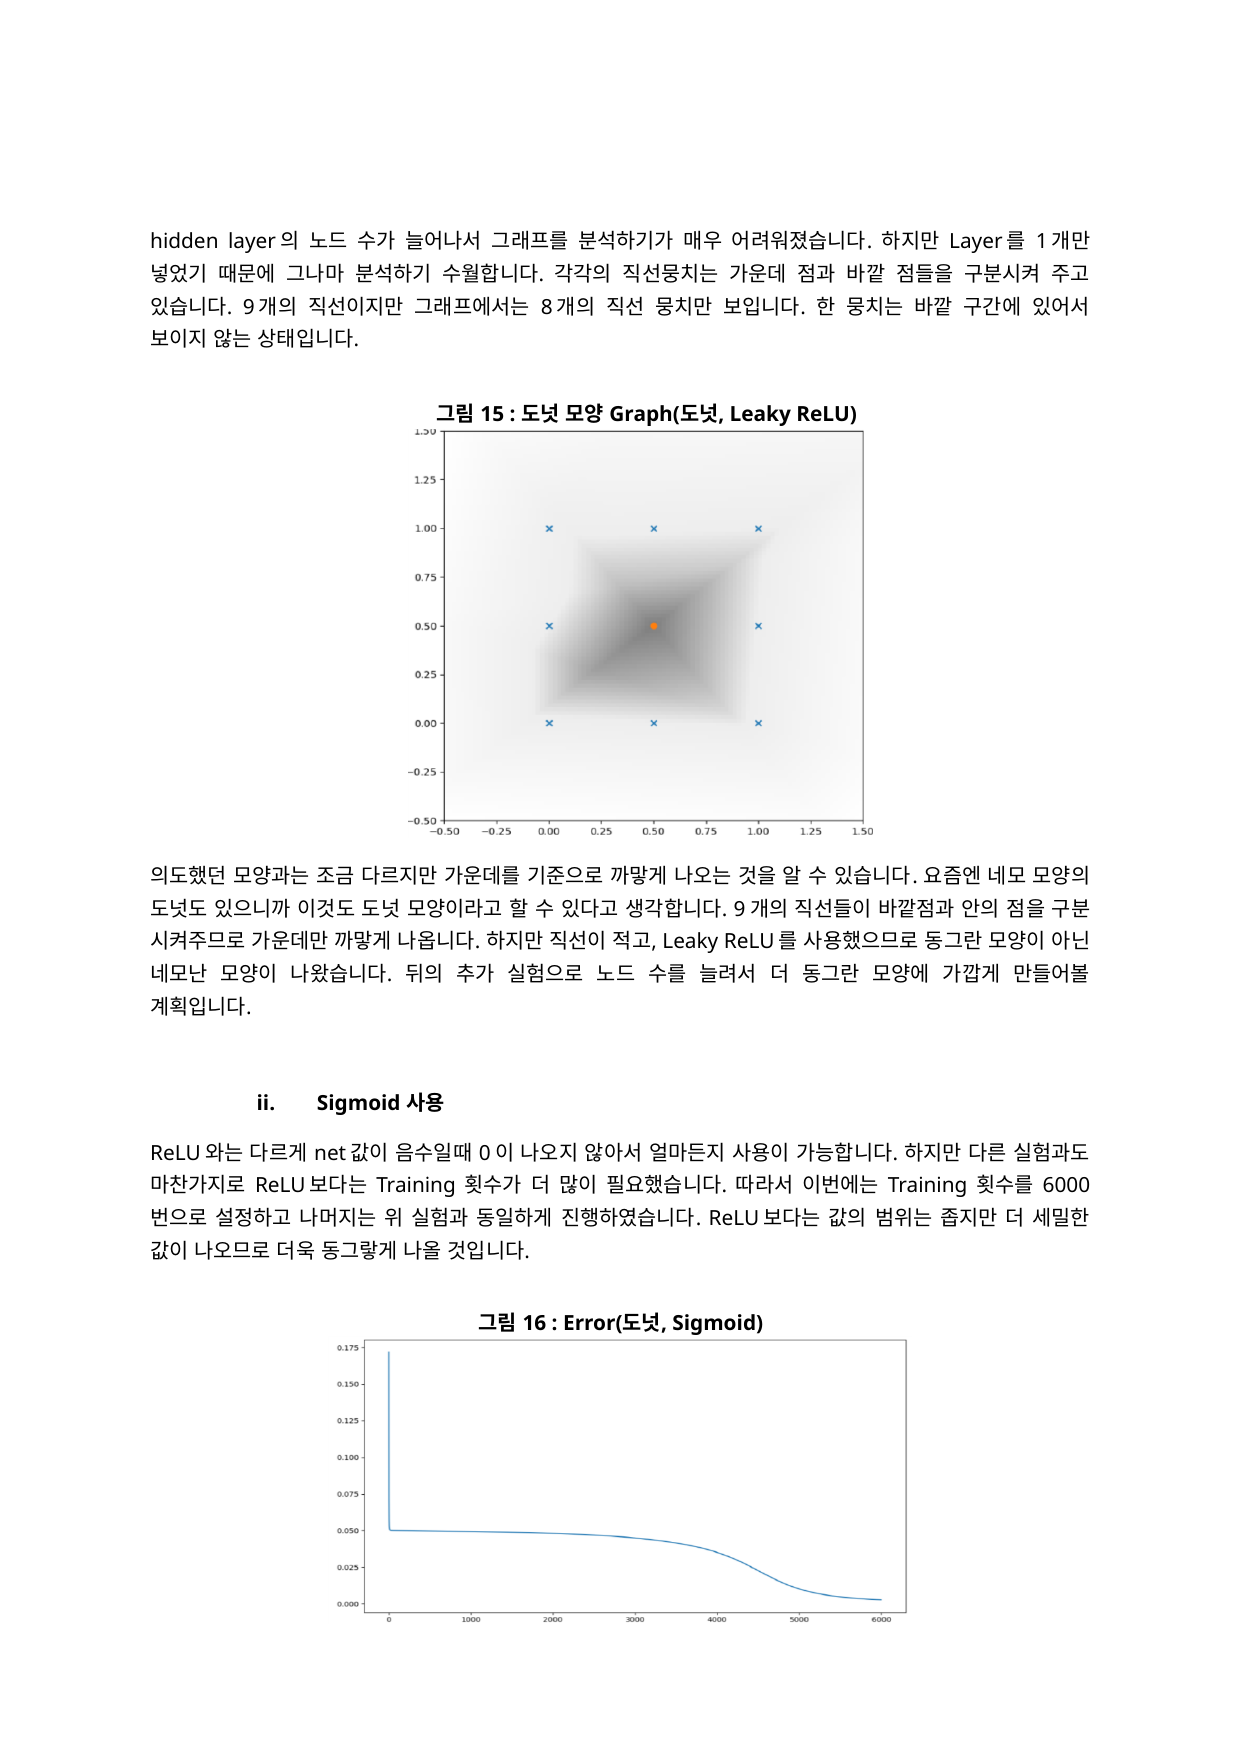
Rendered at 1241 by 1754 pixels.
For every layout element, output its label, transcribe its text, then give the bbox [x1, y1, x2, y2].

text hidden layer의 노드 수가 늘어나서 그래프를 분석하기가 매우 어려워졌습니다. 하지만 Layer를 1개만 넣었기 때문에 그나마 분석하기 수월합니다. 각각의 직선뭉치는 가운데 점과 바깥 점들을 구분시켜 주고 있습니다. 9개의 직선이지만 그래프에서는 8개의 직선 뭉치만 보입니다. 한 뭉치는 바깥 구간에 있어서 보이지 않는 상태입니다. [150, 224, 1090, 353]
list Sigmoid 사용 [275, 1087, 1090, 1117]
picture [328, 1336, 912, 1624]
text ReLU와는 다르게 net값이 음수일때 0이 나오지 않아서 얼마든지 사용이 가능합니다. 하지만 다른 실험과도 마찬가지로 ReLU보다는 Training 횟수가 더 많이 필요했습니다. 따라서 이번에는 Training 횟수를 6000번으로 설정하고 나머지는 위 실험과 동일하게 진행하였습니다. ReLU보다는 값의 범위는 좁지만 더 세밀한 값이 나오므로 더욱 동그랗게 나올 것입니다. [150, 1136, 1090, 1264]
picture [408, 430, 887, 838]
